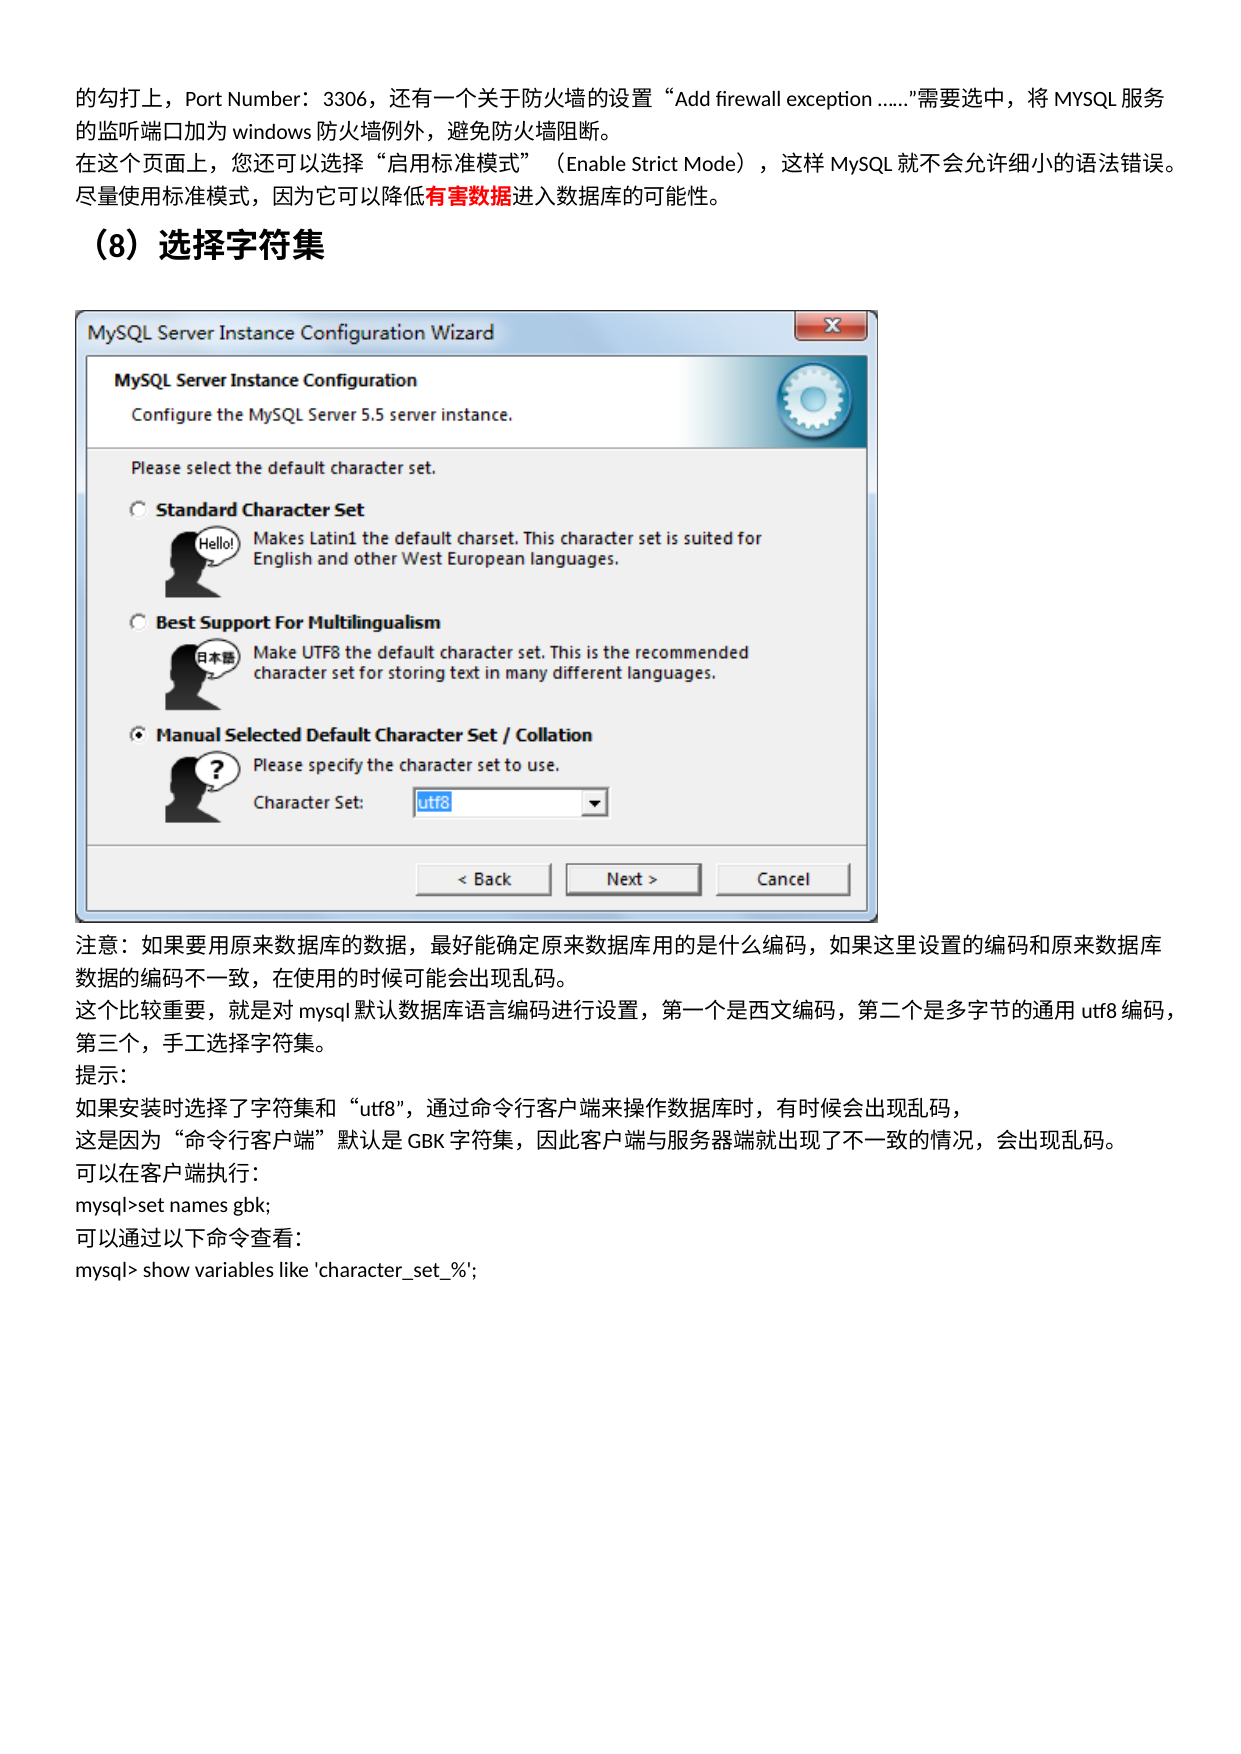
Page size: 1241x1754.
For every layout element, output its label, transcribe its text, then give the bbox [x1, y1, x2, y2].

text 提示： [75, 1058, 1165, 1090]
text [75, 81, 1165, 146]
subtitle （8）选择字符集 [75, 211, 1165, 276]
picture [75, 310, 878, 923]
text 注意：如果要用原来数据库的数据，最好能确定原来数据库用的是什么编码，如果这里设置的编码和原来数据库数据的编码不一致，在使用的时候可能会出现乱码。 [75, 928, 1165, 993]
text 这个比较重要，就是对mysql默认数据库语言编码进行设置，第一个是西文编码，第二个是多字节的通用utf8编码，第三个，手工选择字符集。 [75, 993, 1165, 1058]
text 这是因为“命令行客户端”默认是GBK字符集，因此客户端与服务器端就出现了不一致的情况，会出现乱码。 [75, 1123, 1165, 1155]
text 在这个页面上，您还可以选择“启用标准模式”（Enable Strict Mode），这样MySQL就不会允许细小的语法错误。尽量使用标准模式，因为它可以降低有害数据进入数据库的可能性。 [75, 146, 1165, 211]
text 可以通过以下命令查看： [75, 1220, 1165, 1253]
text 如果安装时选择了字符集和“utf8”，通过命令行客户端来操作数据库时，有时候会出现乱码， [75, 1090, 1165, 1123]
text mysql>set names gbk; [75, 1188, 1165, 1220]
text 可以在客户端执行： [75, 1155, 1165, 1188]
text mysql> show variables like 'character_set_%'; [75, 1253, 1165, 1285]
